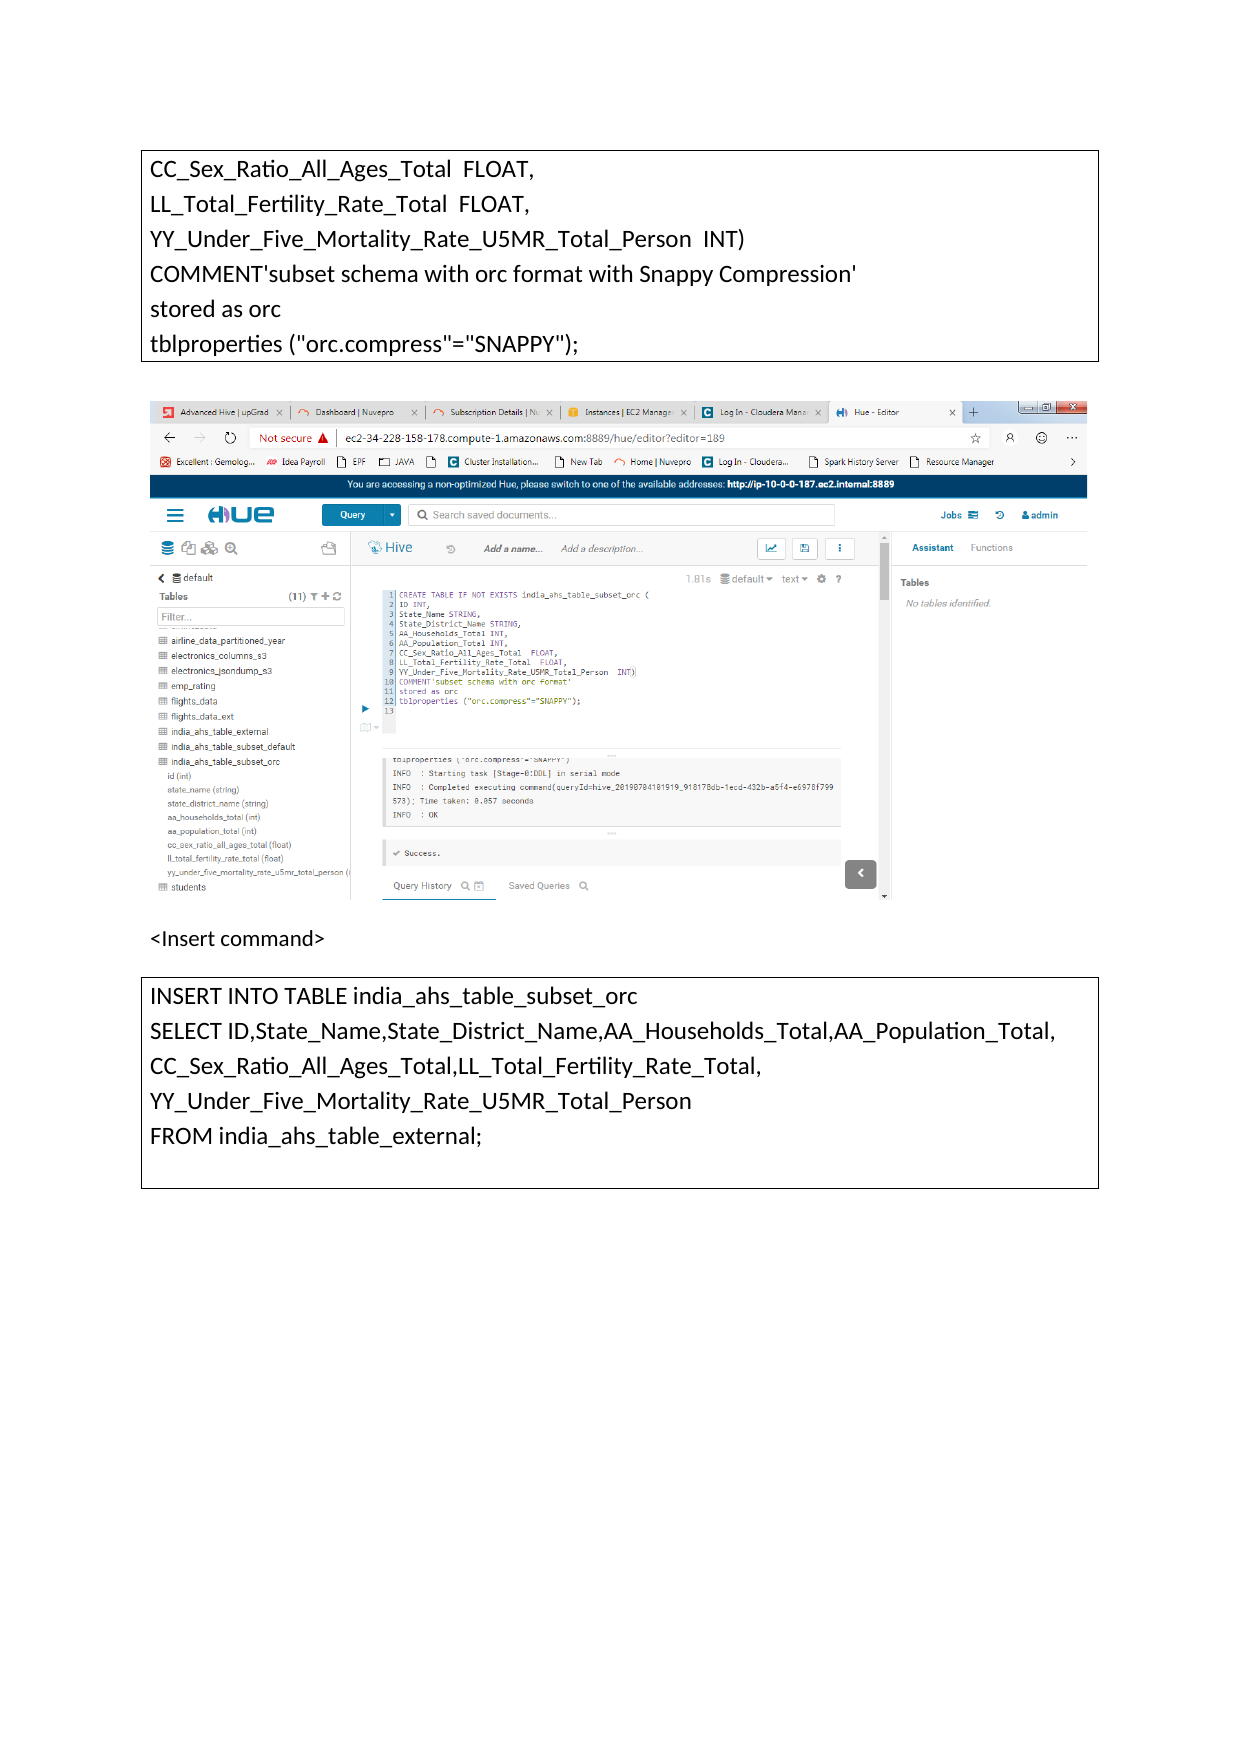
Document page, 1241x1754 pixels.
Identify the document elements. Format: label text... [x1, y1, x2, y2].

text CC_Sex_Ratio_All_Ages_Total FLOAT, [142, 151, 1098, 184]
text FROM india_ahs_table_external; [142, 1117, 1098, 1151]
text SELECT ID,State_Name,State_District_Name,AA_Households_Total,AA_Population_Total, [142, 1012, 1098, 1046]
text COMMENT'subset schema with orc format with Snappy Compression' [142, 255, 1098, 289]
text LL_Total_Fertility_Rate_Total FLOAT, [142, 185, 1098, 219]
text INSERT INTO TABLE india_ahs_table_subset_orc [142, 978, 1098, 1011]
text stored as orc [142, 290, 1098, 324]
text YY_Under_Five_Mortality_Rate_U5MR_Total_Person [142, 1082, 1098, 1116]
text CC_Sex_Ratio_All_Ages_Total,LL_Total_Fertility_Rate_Total, [142, 1047, 1098, 1081]
picture [150, 499, 1088, 900]
text YY_Under_Five_Mortality_Rate_U5MR_Total_Person INT) [142, 220, 1098, 254]
text <Insert command> [150, 924, 1090, 952]
text tblproperties ("orc.compress"="SNAPPY"); [142, 325, 1098, 361]
picture [150, 401, 1088, 496]
